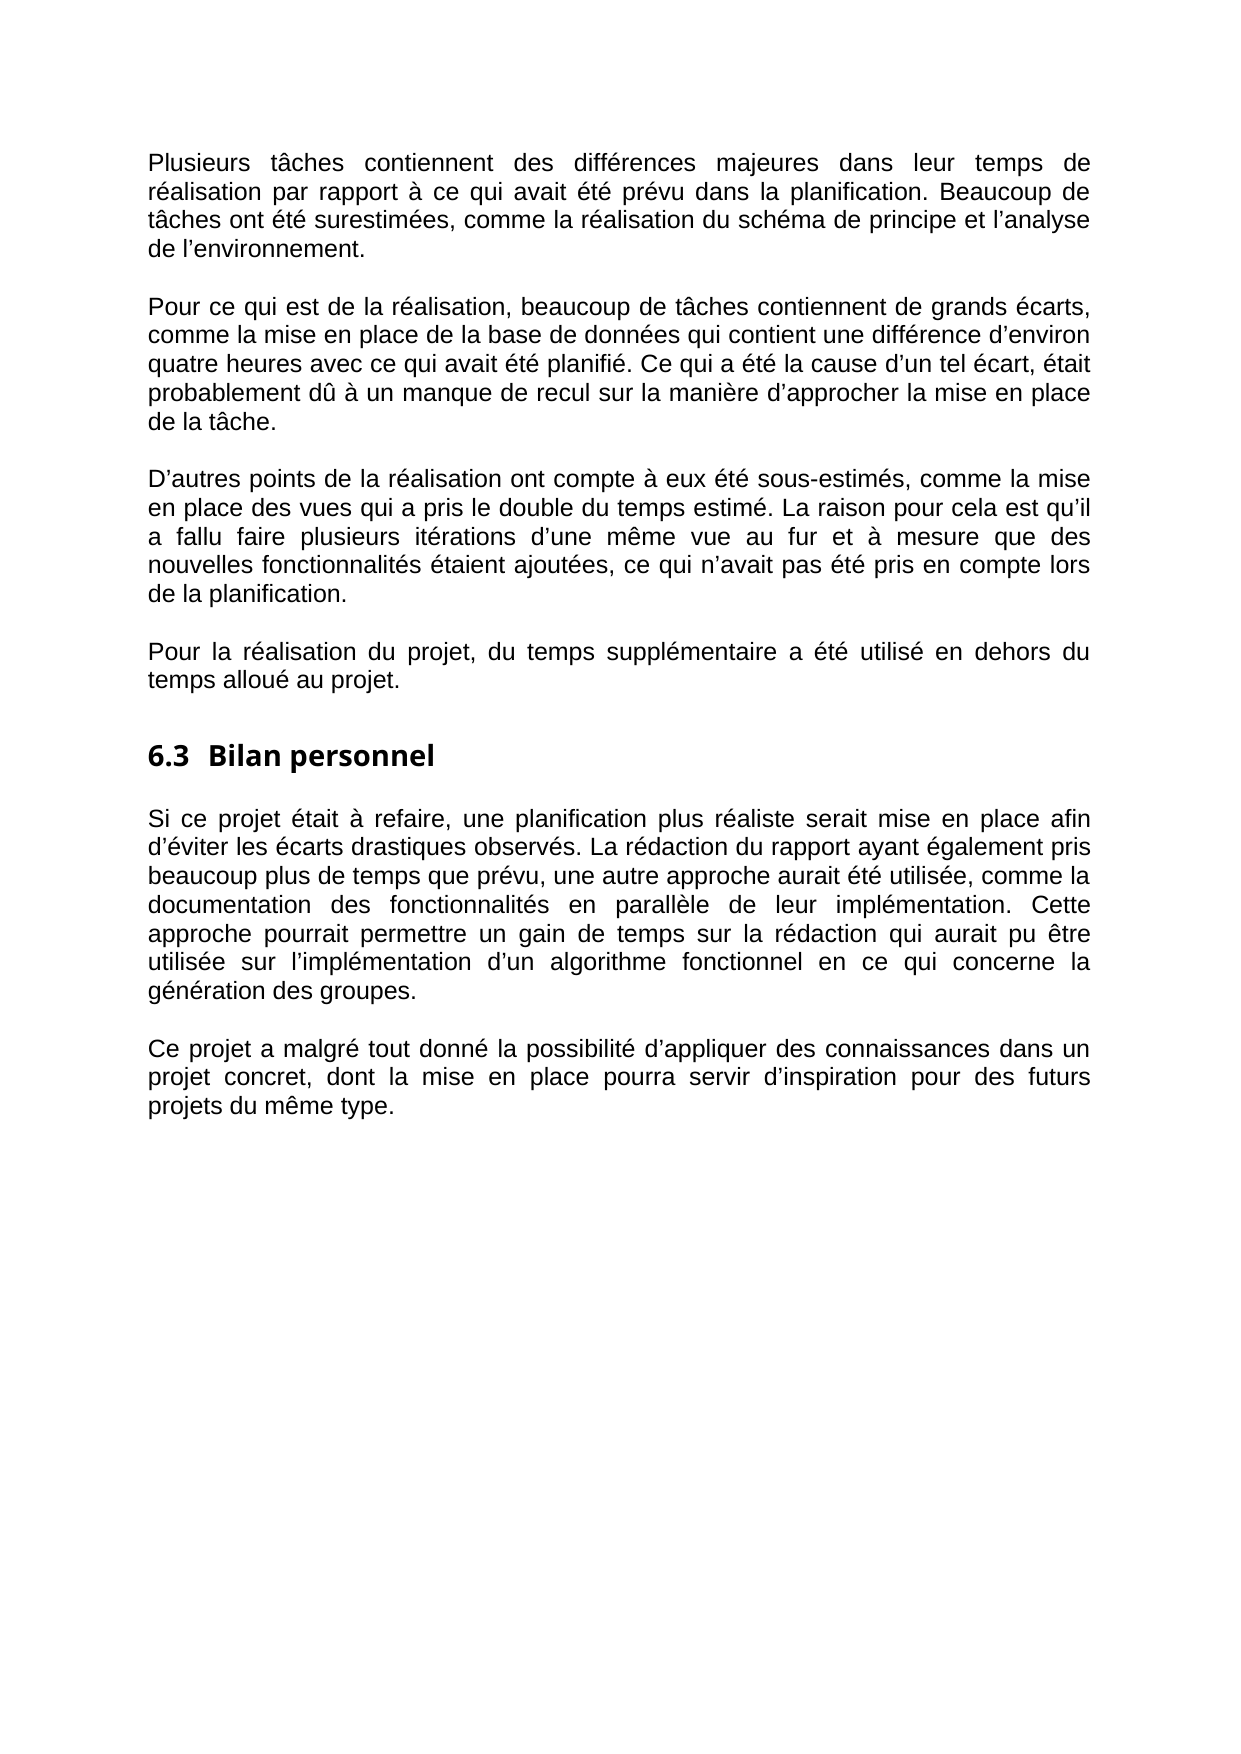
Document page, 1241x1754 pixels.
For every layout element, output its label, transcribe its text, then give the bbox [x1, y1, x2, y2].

text Si ce projet était à refaire, une planification plus réaliste serait mise en place afin d’éviter les écarts drastiques observés. La rédaction du rapport ayant également pris beaucoup plus de temps que prévu, une autre approche aurait été utilisée, comme la documentation des fonctionnalités en parallèle de leur implémentation. Cette approche pourrait permettre un gain de temps sur la rédaction qui aurait pu être utilisée sur l’implémentation d’un algorithme fonctionnel en ce qui concerne la génération des groupes. [148, 804, 1092, 1005]
subtitle Bilan personnel [148, 735, 1092, 775]
text Plusieurs tâches contiennent des différences majeures dans leur temps de réalisation par rapport à ce qui avait été prévu dans la planification. Beaucoup de tâches ont été surestimées, comme la réalisation du schéma de principe et l’analyse de l’environnement. [148, 148, 1092, 263]
text Pour ce qui est de la réalisation, beaucoup de tâches contiennent de grands écarts, comme la mise en place de la base de données qui contient une différence d’environ quatre heures avec ce qui avait été planifié. Ce qui a été la cause d’un tel écart, était probablement dû à un manque de recul sur la manière d’approcher la mise en place de la tâche. [148, 291, 1092, 435]
text D’autres points de la réalisation ont compte à eux été sous-estimés, comme la mise en place des vues qui a pris le double du temps estimé. La raison pour cela est qu’il a fallu faire plusieurs itérations d’une même vue au fur et à mesure que des nouvelles fonctionnalités étaient ajoutées, ce qui n’avait pas été pris en compte lors de la planification. [148, 464, 1092, 608]
text Pour la réalisation du projet, du temps supplémentaire a été utilisé en dehors du temps alloué au projet. [148, 636, 1092, 694]
text Ce projet a malgré tout donné la possibilité d’appliquer des connaissances dans un projet concret, dont la mise en place pourra servir d’inspiration pour des futurs projets du même type. [148, 1034, 1092, 1120]
